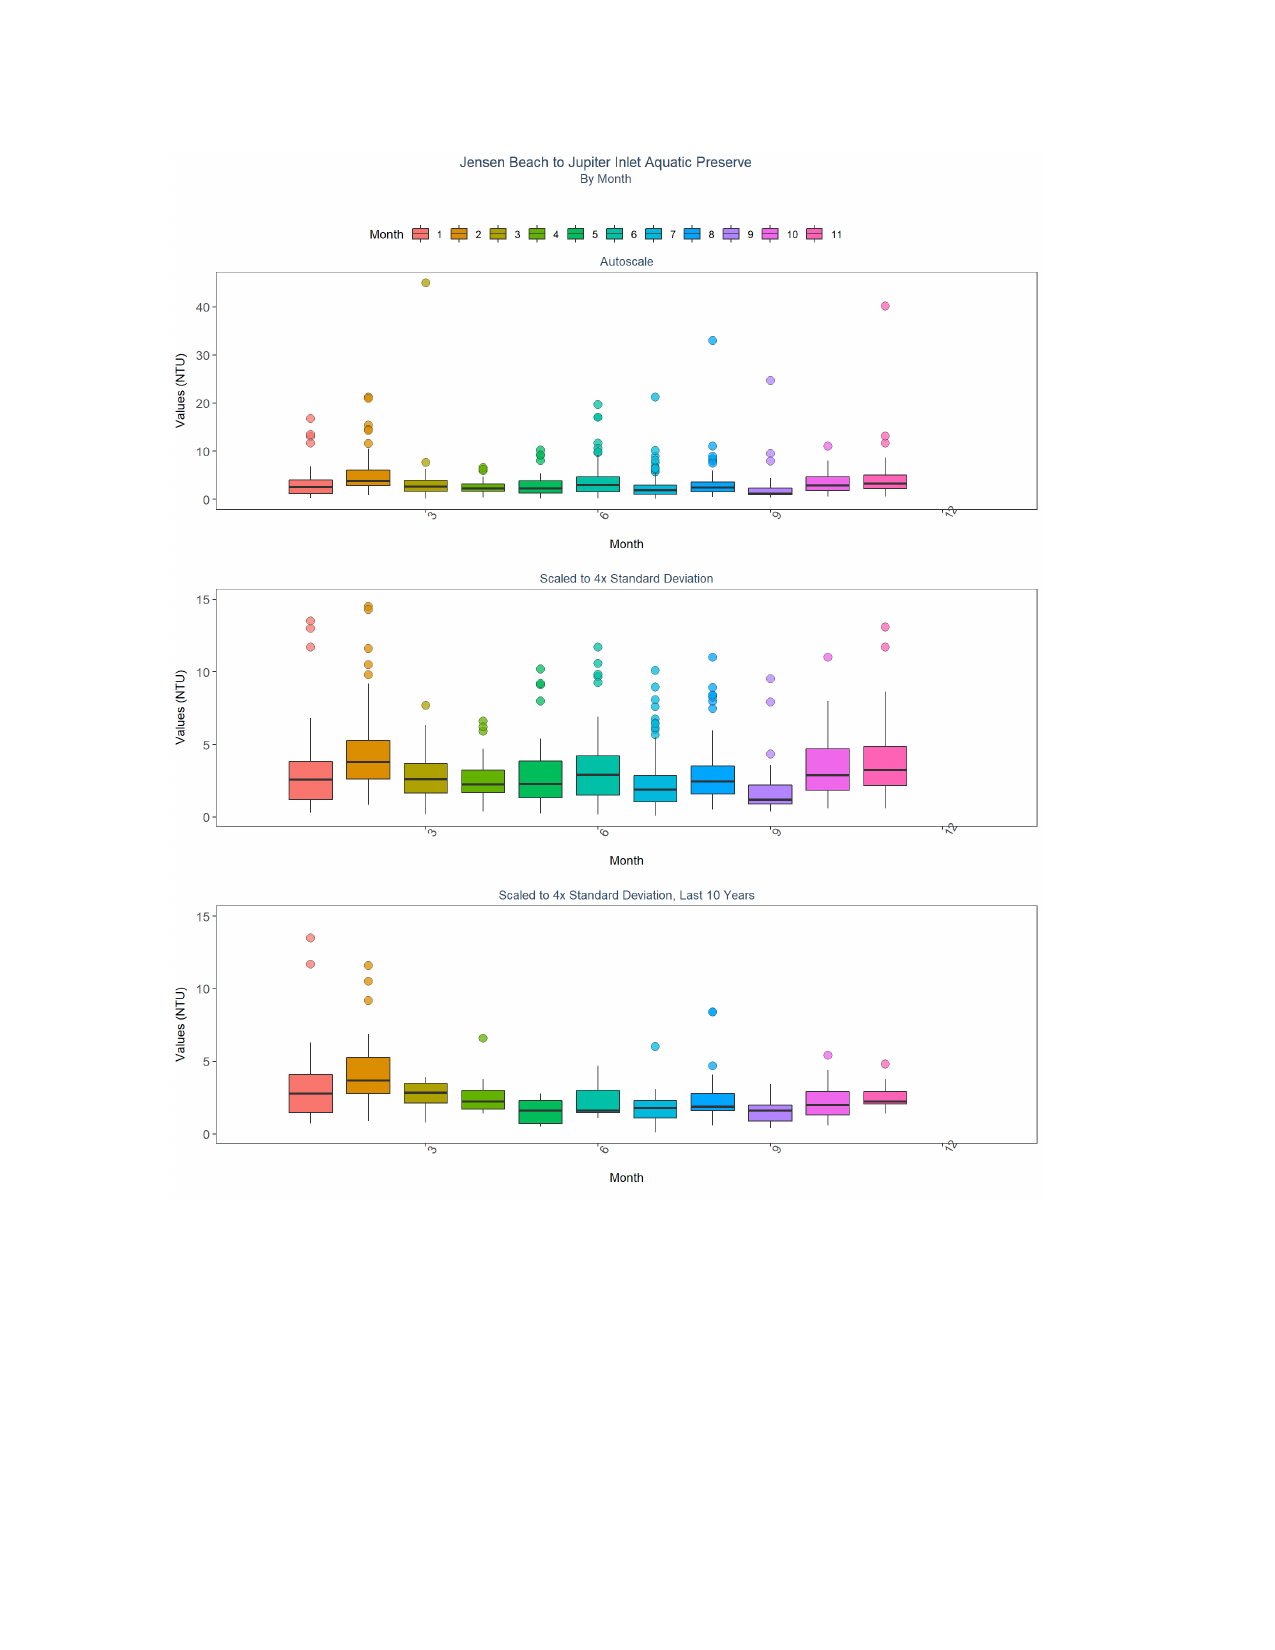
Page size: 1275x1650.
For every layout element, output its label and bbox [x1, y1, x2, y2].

picture [168, 150, 1044, 1200]
